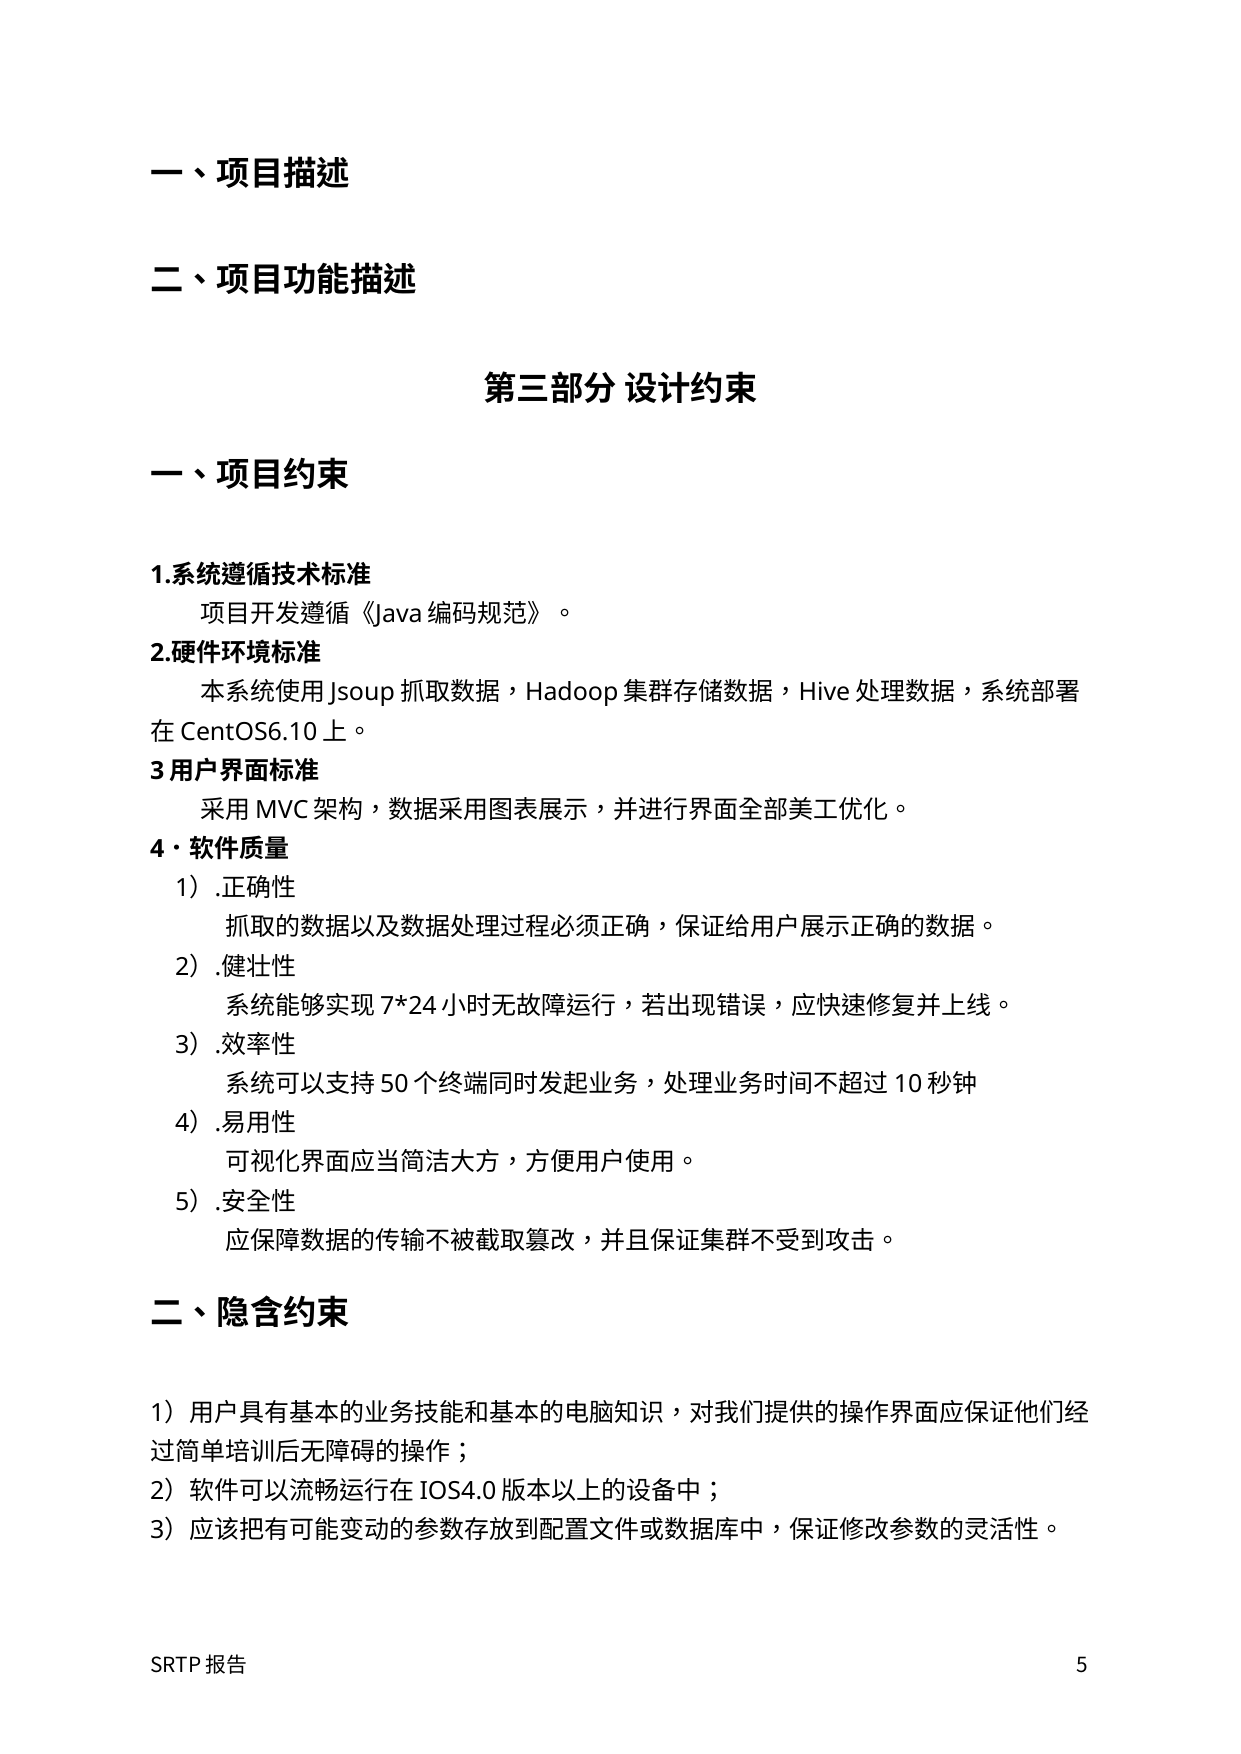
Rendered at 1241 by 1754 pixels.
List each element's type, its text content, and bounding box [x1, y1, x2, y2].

text 3）应该把有可能变动的参数存放到配置文件或数据库中，保证修改参数的灵活性。 [150, 1512, 1090, 1546]
text 系统可以支持50个终端同时发起业务，处理业务时间不超过10秒钟 [150, 1066, 1090, 1100]
text 3）.效率性 [150, 1027, 1090, 1061]
text 1）.正确性 [150, 870, 1090, 904]
text 2）软件可以流畅运行在IOS4.0版本以上的设备中； [150, 1473, 1090, 1507]
text 4）.易用性 [150, 1105, 1090, 1139]
subtitle 一、项目描述 [150, 150, 1090, 195]
text 项目开发遵循《Java编码规范》。 [150, 596, 1090, 630]
subtitle 第三部分 设计约束 [150, 361, 1090, 409]
subtitle 一、项目约束 [150, 451, 1090, 496]
text 2）.健壮性 [150, 948, 1090, 982]
text 采用MVC架构，数据采用图表展示，并进行界面全部美工优化。 [150, 792, 1090, 826]
text 3用户界面标准 [150, 752, 1090, 786]
text 系统能够实现7*24小时无故障运行，若出现错误，应快速修复并上线。 [150, 987, 1090, 1021]
text 5）.安全性 [150, 1183, 1090, 1217]
text 2.硬件环境标准 [150, 635, 1090, 669]
text 应保障数据的传输不被截取篡改，并且保证集群不受到攻击。 [150, 1222, 1090, 1256]
text 抓取的数据以及数据处理过程必须正确，保证给用户展示正确的数据。 [150, 909, 1090, 943]
text 4．软件质量 [150, 831, 1090, 865]
text 可视化界面应当简洁大方，方便用户使用。 [150, 1144, 1090, 1178]
text 本系统使用Jsoup抓取数据，Hadoop集群存储数据，Hive处理数据，系统部署在CentOS6.10上。 [150, 674, 1090, 747]
text 1）用户具有基本的业务技能和基本的电脑知识，对我们提供的操作界面应保证他们经过简单培训后无障碍的操作； [150, 1394, 1090, 1467]
text 1.系统遵循技术标准 [150, 557, 1090, 591]
subtitle 二、项目功能描述 [150, 256, 1090, 301]
subtitle 二、隐含约束 [150, 1289, 1090, 1334]
